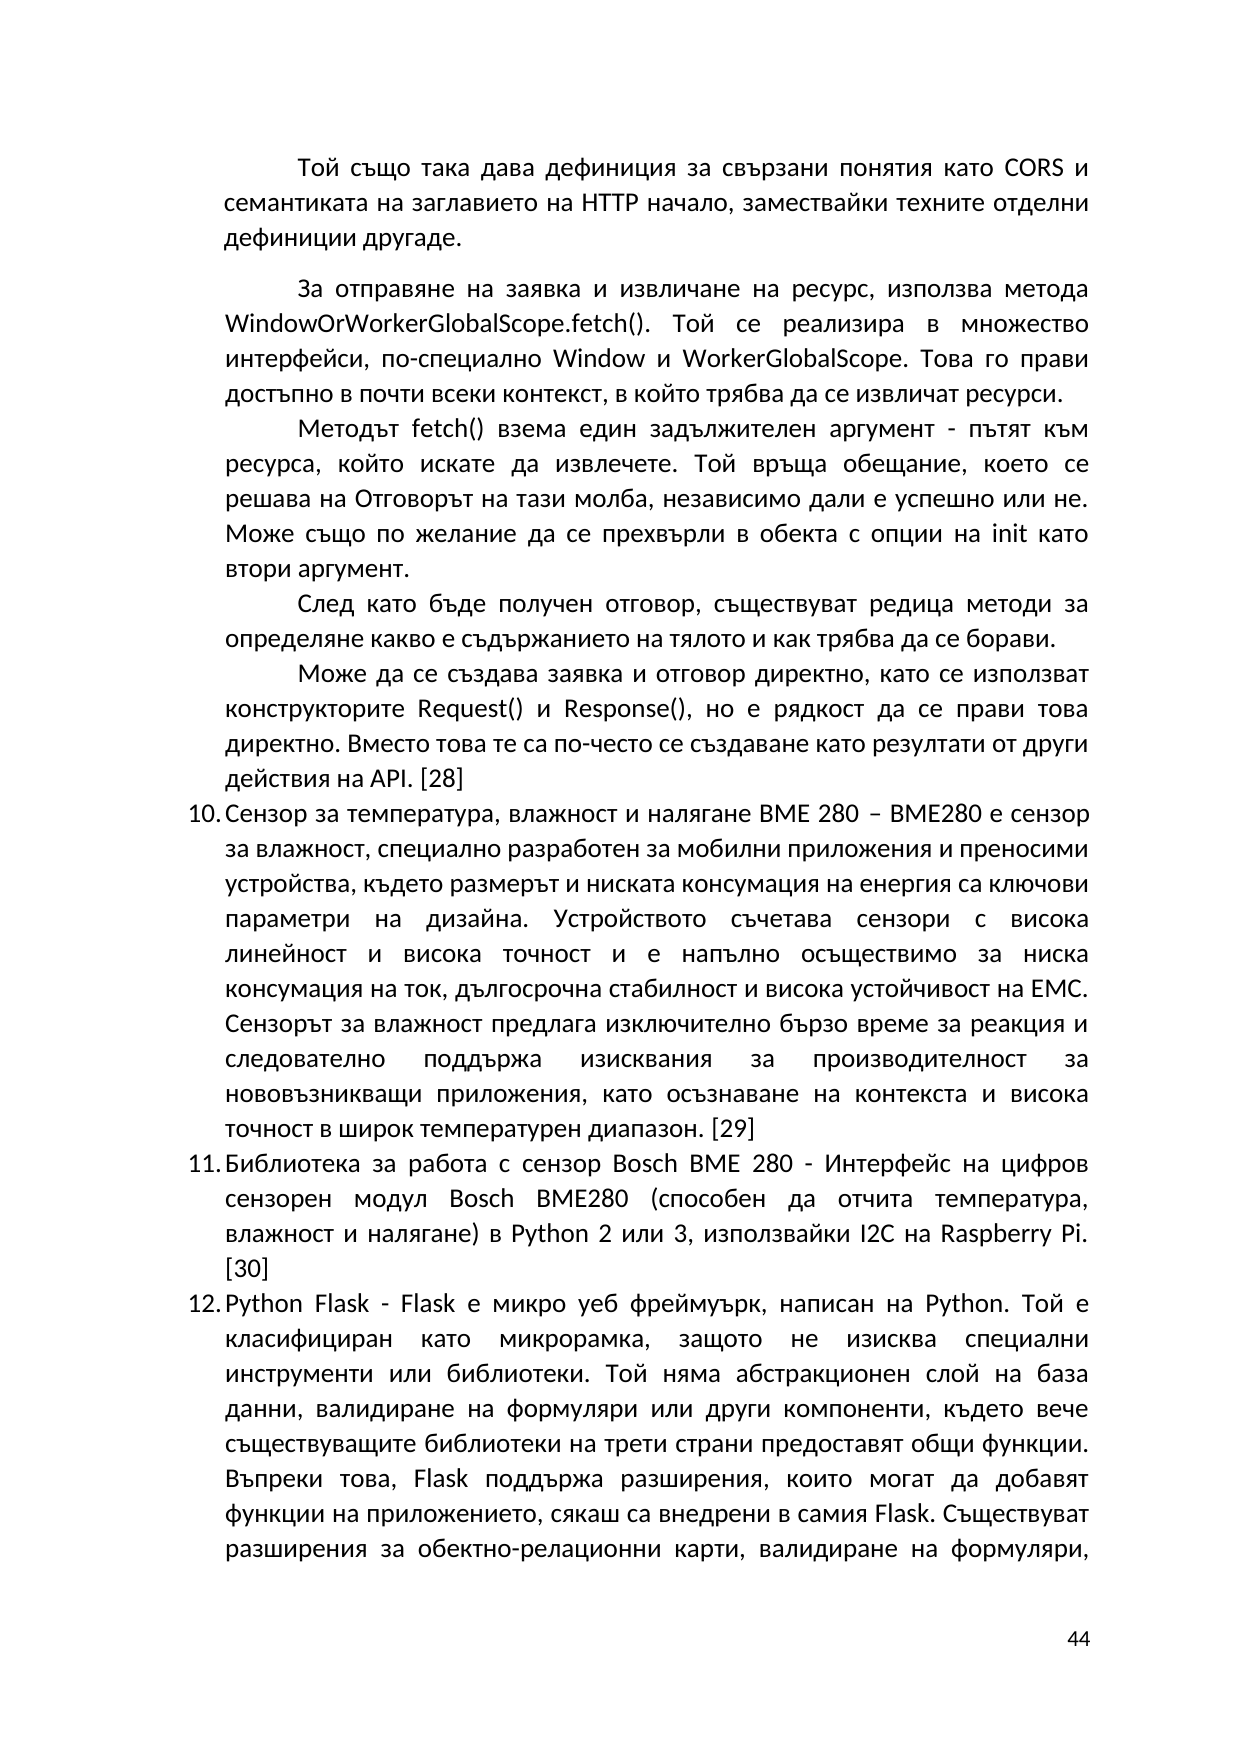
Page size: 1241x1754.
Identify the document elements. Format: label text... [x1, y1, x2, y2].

list За отправяне на заявка и извличане на ресурс, използва метода WindowOrWorkerGlobalScope.fetch(). Той се реализира в множество интерфейси, по-специално Window и WorkerGlobalScope. Това го прави достъпно в почти всеки контекст, в който трябва да се извличат ресурси. [225, 272, 1090, 410]
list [187, 1287, 1090, 1565]
text Той също така дава дефиниция за свързани понятия като CORS и семантиката на заглавието на HTTP начало, замествайки техните отделни дефиниции другаде. [224, 150, 1090, 253]
list Може да се създава заявка и отговор директно, като се използват конструкторите Request() и Response(), но е рядкост да се прави това директно. Вместо това те са по-често се създаване като резултати от други действия на API. [28] [225, 657, 1090, 795]
list След като бъде получен отговор, съществуват редица методи за определяне какво е съдържанието на тялото и как трябва да се борави. [225, 587, 1090, 655]
list Сензор за температура, влажност и налягане BME 280 – BME280 е сензор за влажност, специално разработен за мобилни приложения и преносими устройства, където размерът и ниската консумация на енергия са ключови параметри на дизайна. Устройството съчетава сензори с висока линейност и висока точност и е напълно осъществимо за ниска консумация на ток, дългосрочна стабилност и висока устойчивост на ЕМС. Сензорът за влажност предлага изключително бързо време за реакция и следователно поддържа изисквания за производителност за нововъзникващи приложения, като осъзнаване на контекста и висока точност в широк температурен диапазон. [29] [187, 797, 1090, 1145]
list Методът fetch() взема един задължителен аргумент - пътят към ресурса, който искате да извлечете. Той връща обещание, което се решава на Отговорът на тази молба, независимо дали е успешно или не. Може също по желание да се прехвърли в обекта с опции на init като втори аргумент. [225, 412, 1090, 585]
list Библиотека за работа с сензор Bosch BME 280 - Интерфейс на цифров сензорен модул Bosch BME280 (способен да отчита температура, влажност и налягане) в Python 2 или 3, използвайки I2C на Raspberry Pi. [30] [187, 1147, 1090, 1285]
